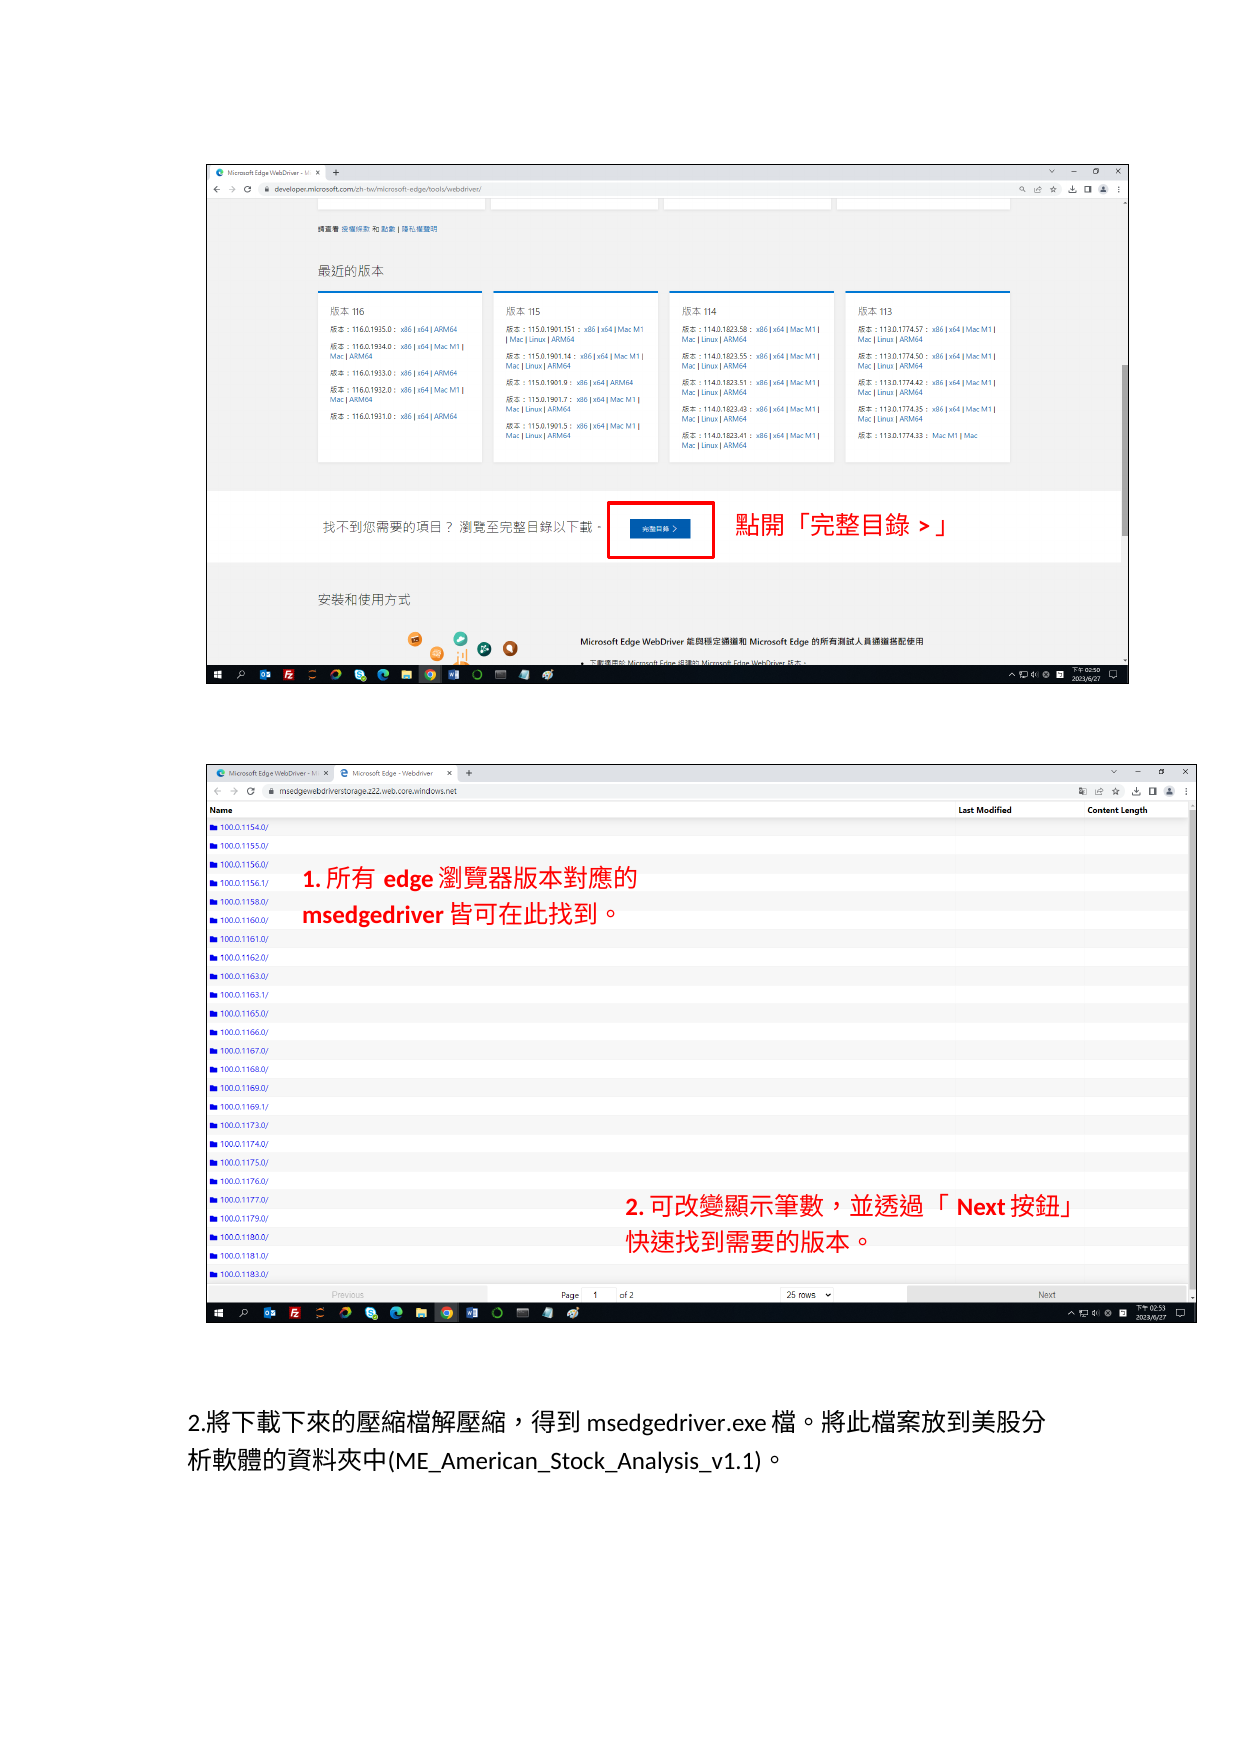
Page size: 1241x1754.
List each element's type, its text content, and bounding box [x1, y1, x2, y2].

text 2.將下載下來的壓縮檔解壓縮，得到msedgedriver.exe檔。將此檔案放到美股分析軟體的資料夾中(ME_American_Stock_Analysis_v1.1)。 [187, 1402, 1053, 1477]
picture [207, 765, 1196, 1322]
picture [207, 165, 1128, 683]
